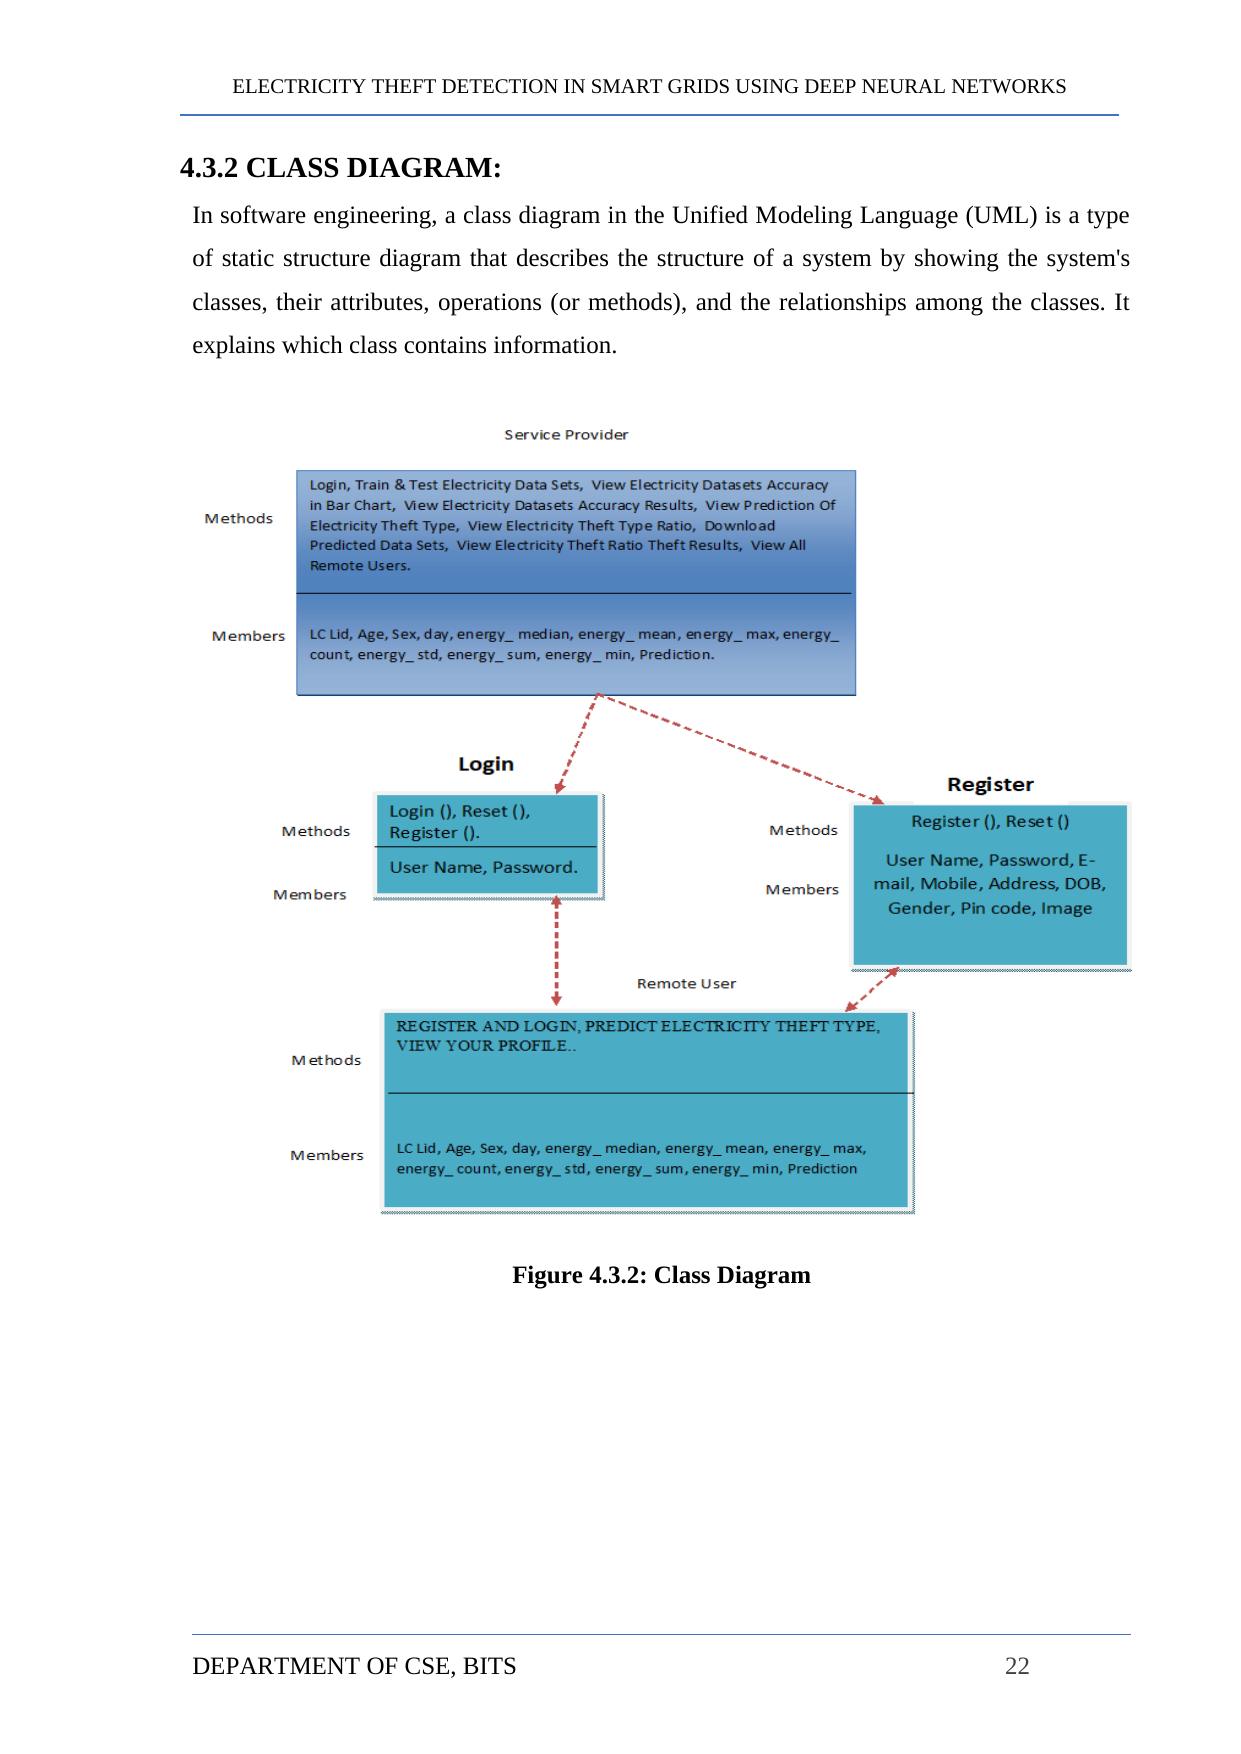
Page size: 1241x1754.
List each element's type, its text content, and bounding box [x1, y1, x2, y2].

text In software engineering, a class diagram in the Unified Modeling Language (UML) is a type of static structure diagram that describes the structure of a system by showing the system's classes, their attributes, operations (or methods), and the relationships among the classes. It explains which class contains information. [192, 200, 1131, 358]
text 4.3.2 CLASS DIAGRAM: [180, 150, 1131, 183]
text Figure 4.3.2: Class Diagram [192, 1260, 1131, 1288]
picture [192, 372, 1132, 1248]
